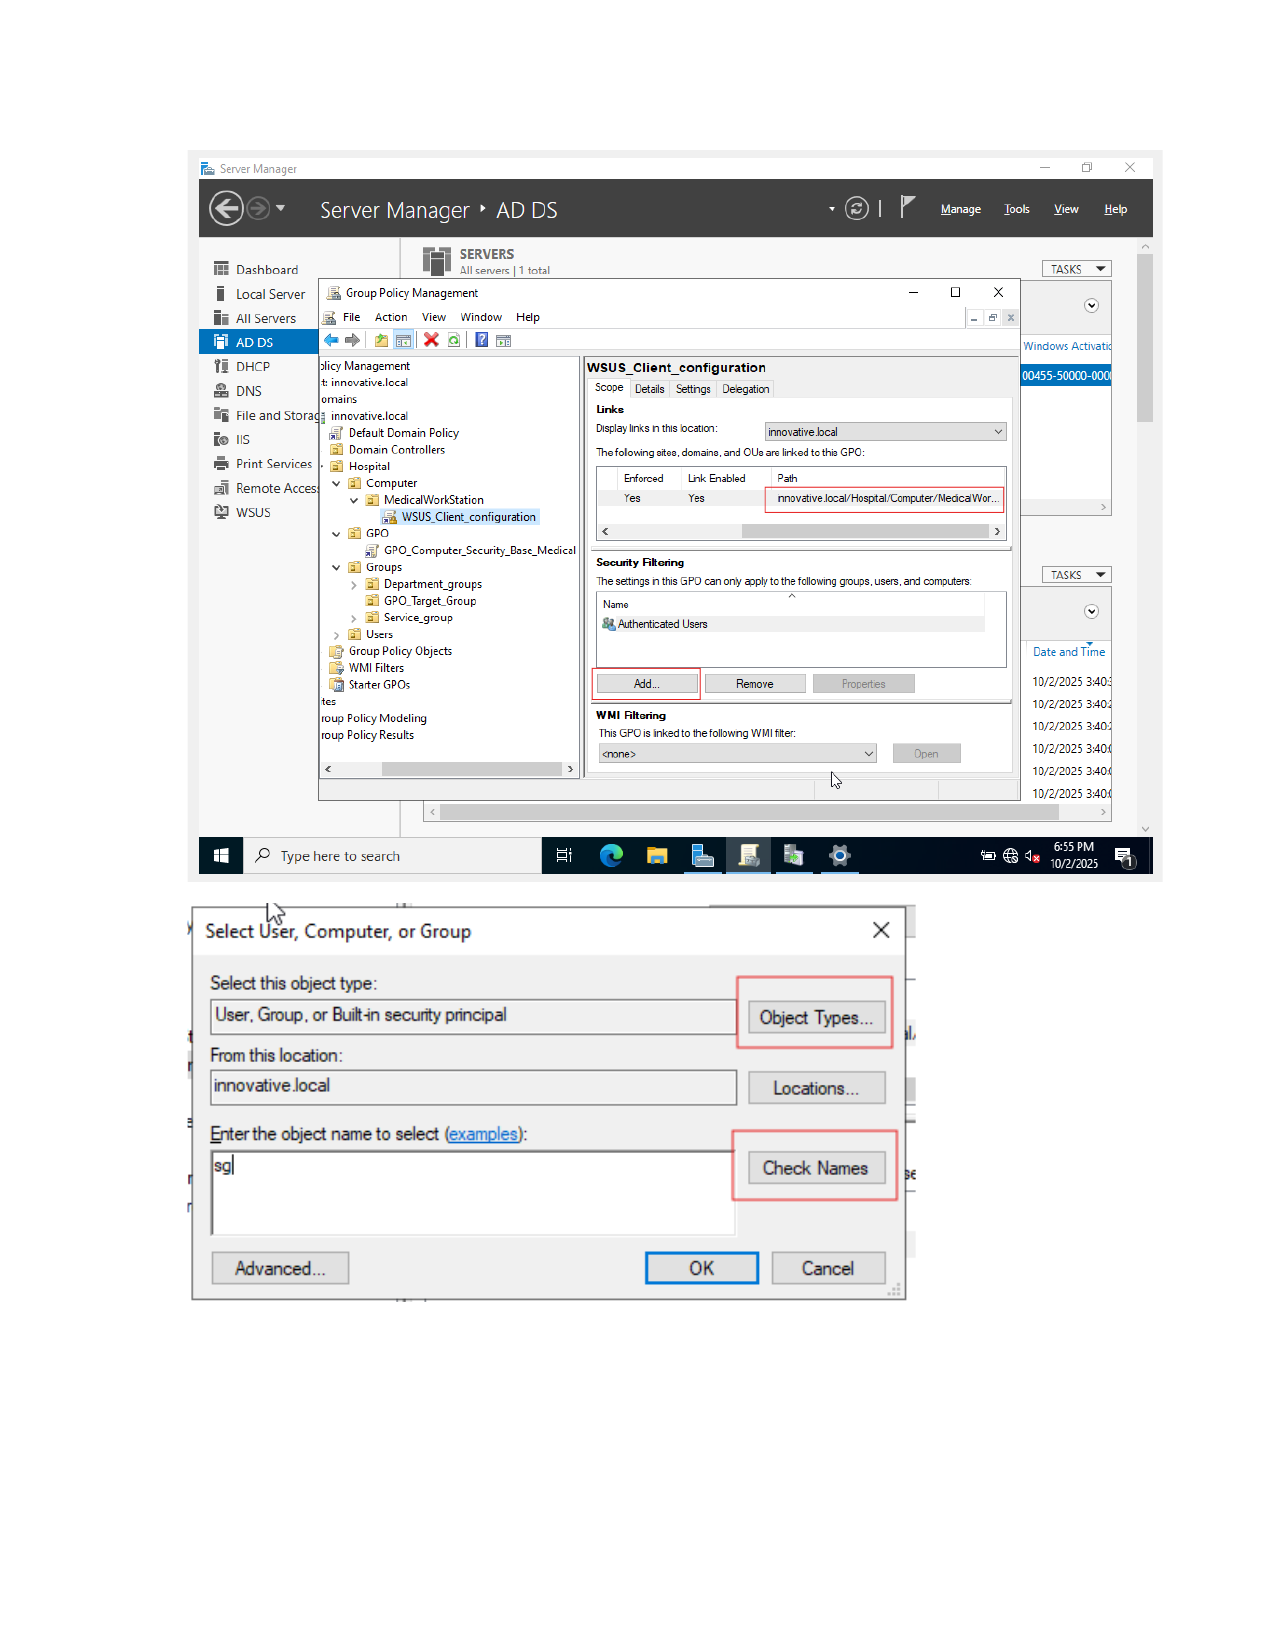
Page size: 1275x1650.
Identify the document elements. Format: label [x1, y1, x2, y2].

picture [187, 150, 1163, 882]
picture [187, 903, 916, 1302]
